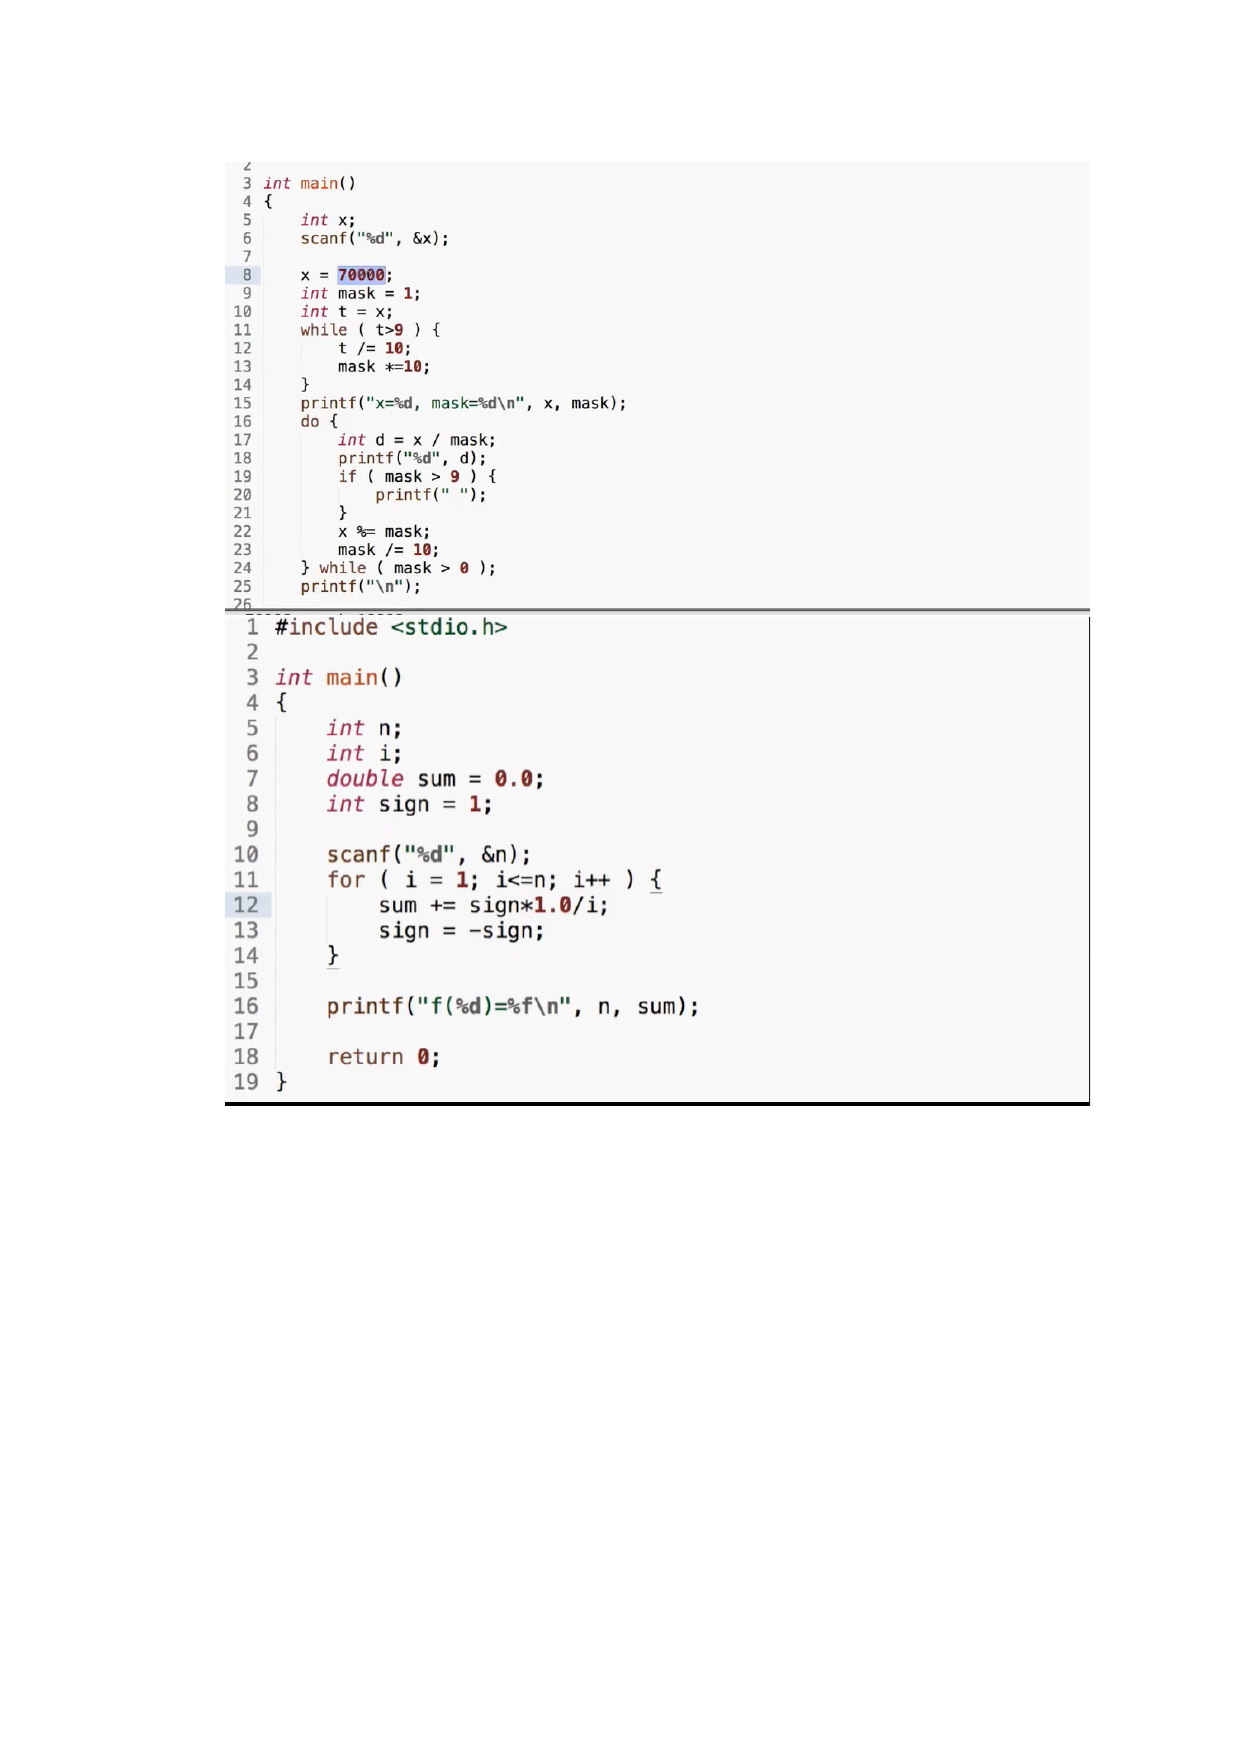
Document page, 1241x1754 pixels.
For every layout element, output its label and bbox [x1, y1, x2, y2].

picture [225, 162, 1091, 615]
picture [225, 617, 1091, 1106]
